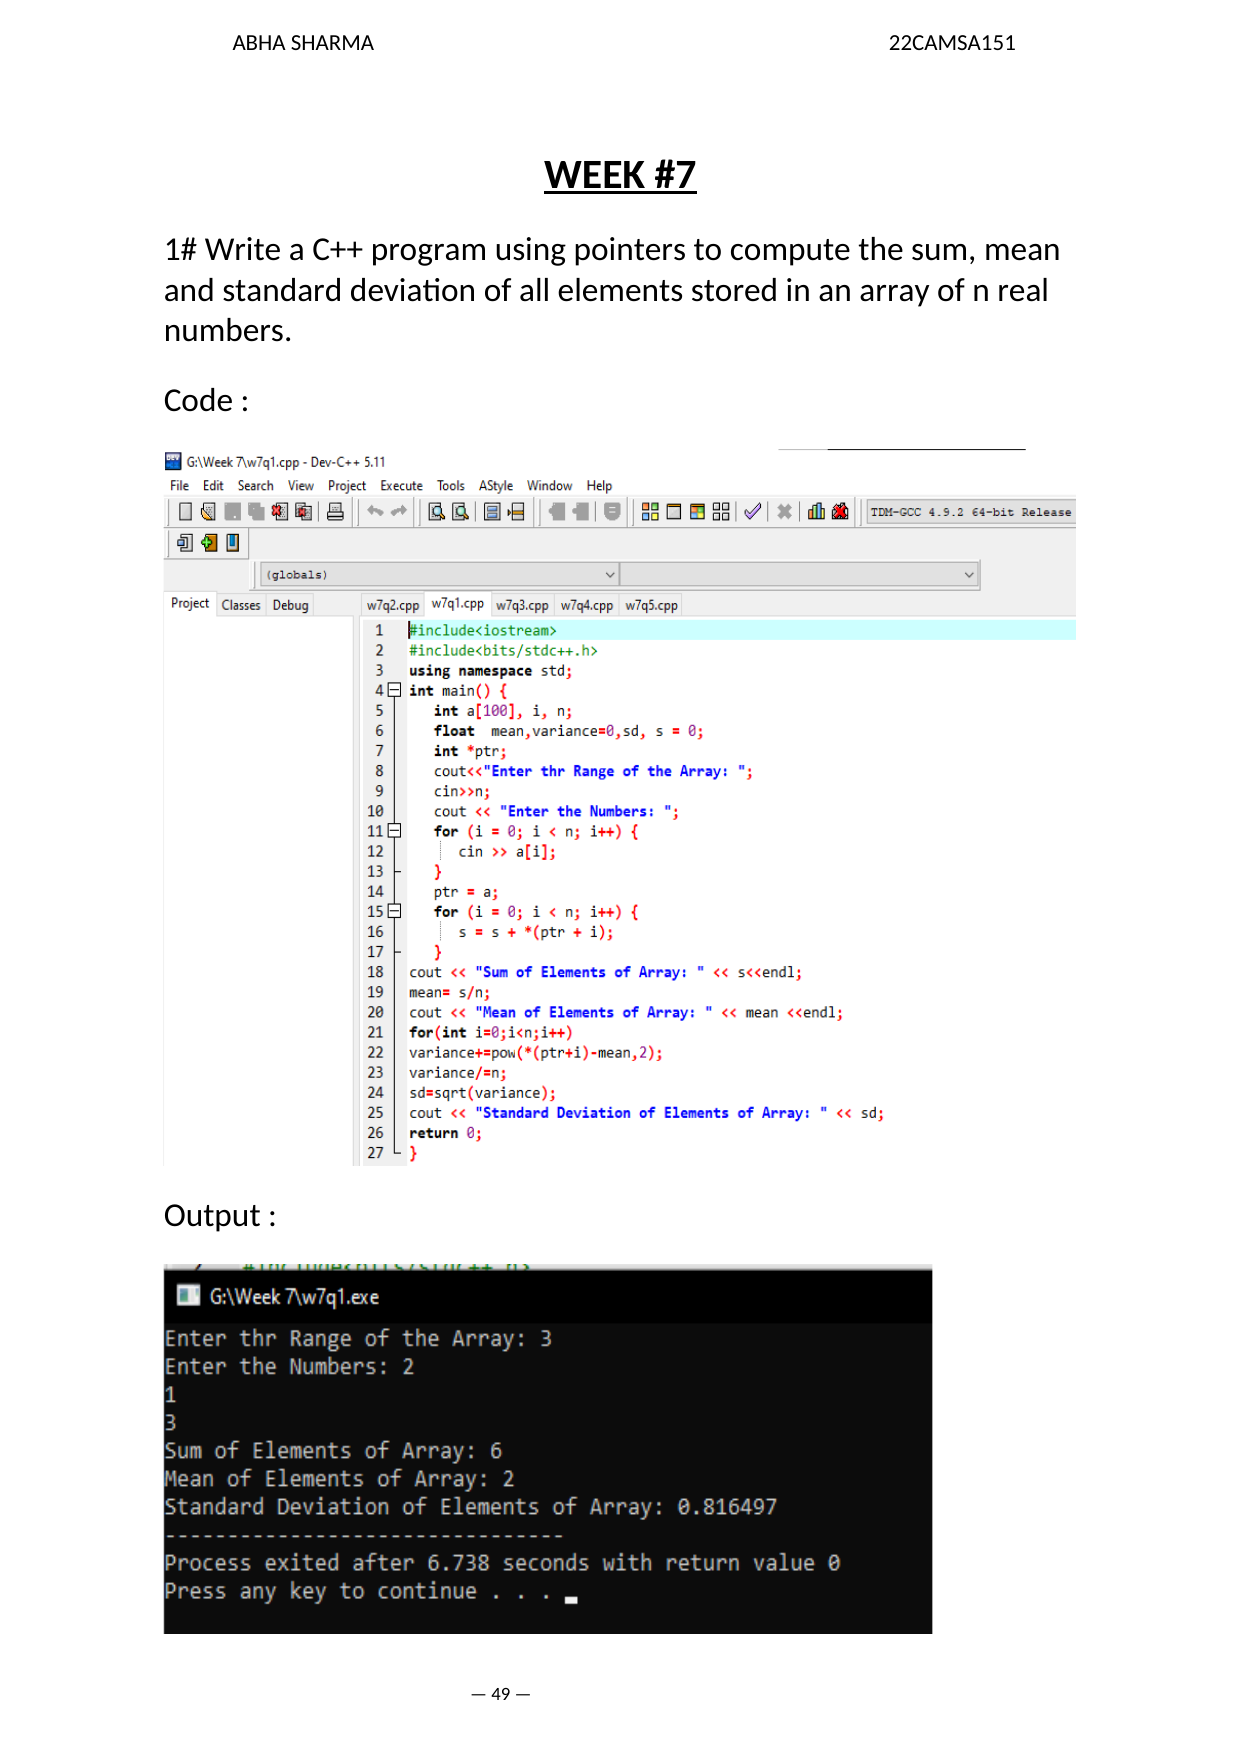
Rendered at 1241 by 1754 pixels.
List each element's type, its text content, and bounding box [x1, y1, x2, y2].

text WEEK #7 [163, 148, 1077, 199]
picture [163, 1264, 933, 1634]
picture [163, 449, 1076, 1166]
text 1# Write a C++ program using pointers to compute the sum, mean and standard deviation of all elements stored in an array of n real numbers. [163, 228, 1077, 350]
text Output : [163, 1194, 1077, 1235]
text Code : [163, 379, 1077, 420]
